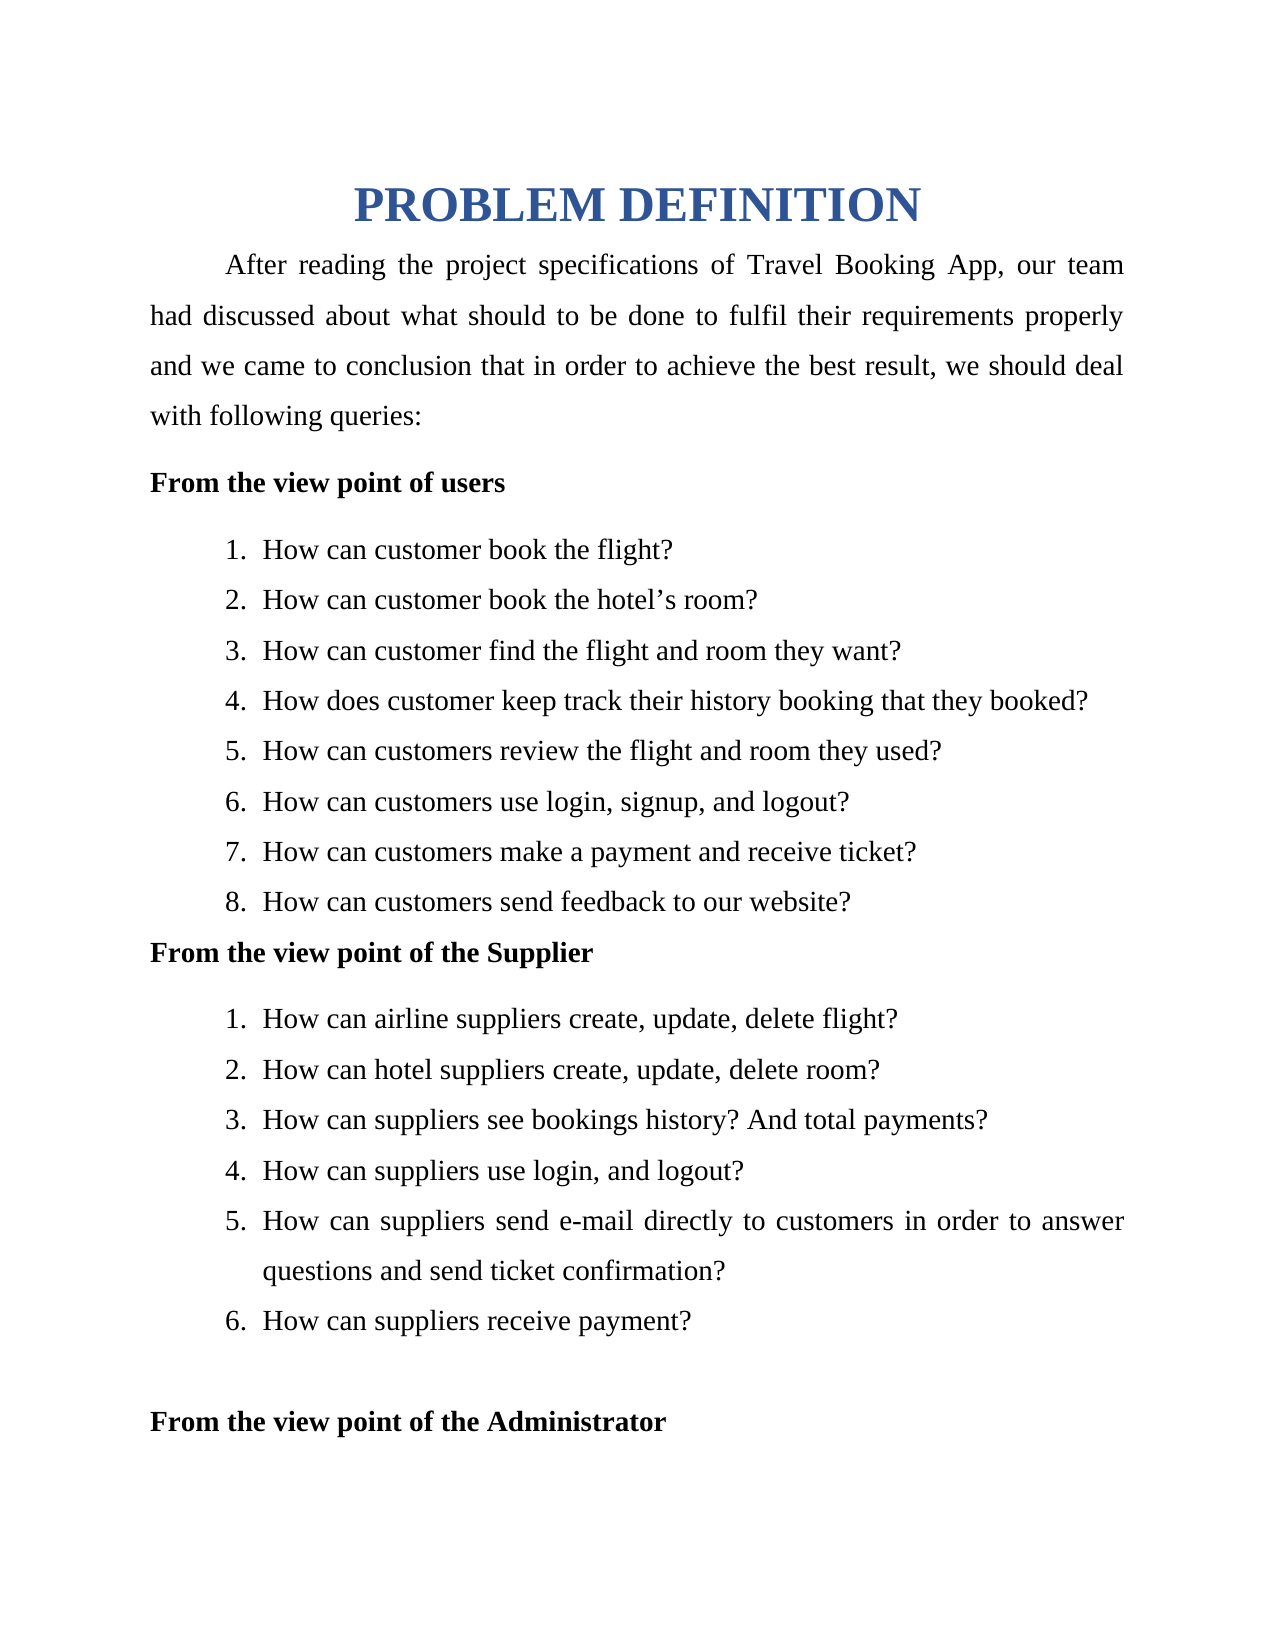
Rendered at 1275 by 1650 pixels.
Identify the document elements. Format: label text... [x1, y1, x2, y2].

list How can suppliers send e-mail directly to customers in order to answer questions and send ticket confirmation? [225, 1203, 1125, 1287]
list How can customers review the flight and room they used? [225, 733, 1125, 767]
list How can suppliers use login, and logout? [225, 1153, 1125, 1186]
text From the view point of the Supplier [150, 935, 1125, 968]
list How can hotel suppliers create, update, delete room? [225, 1052, 1125, 1086]
subtitle PROBLEM DEFINITION [150, 175, 1125, 232]
text From the view point of the Administrator [150, 1404, 1125, 1438]
list How can customer find the flight and room they want? [225, 633, 1125, 666]
list How can customer book the flight? [225, 532, 1125, 566]
text After reading the project specifications of Travel Booking App, our team had discussed about what should to be done to fulfil their requirements properly and we came to conclusion that in order to achieve the best result, we should deal with following queries: [150, 247, 1125, 432]
list How can suppliers receive payment? [225, 1303, 1125, 1337]
list How can customers make a payment and receive ticket? [225, 834, 1125, 868]
list How can suppliers see bookings history? And total payments? [225, 1102, 1125, 1136]
list How does customer keep track their history booking that they booked? [225, 683, 1125, 717]
list How can customers send feedback to our website? [225, 884, 1125, 918]
list How can customer book the hotel’s room? [225, 582, 1125, 616]
text From the view point of users [150, 465, 1125, 499]
list How can airline suppliers create, update, delete flight? [225, 1002, 1125, 1035]
list How can customers use login, signup, and logout? [225, 784, 1125, 817]
